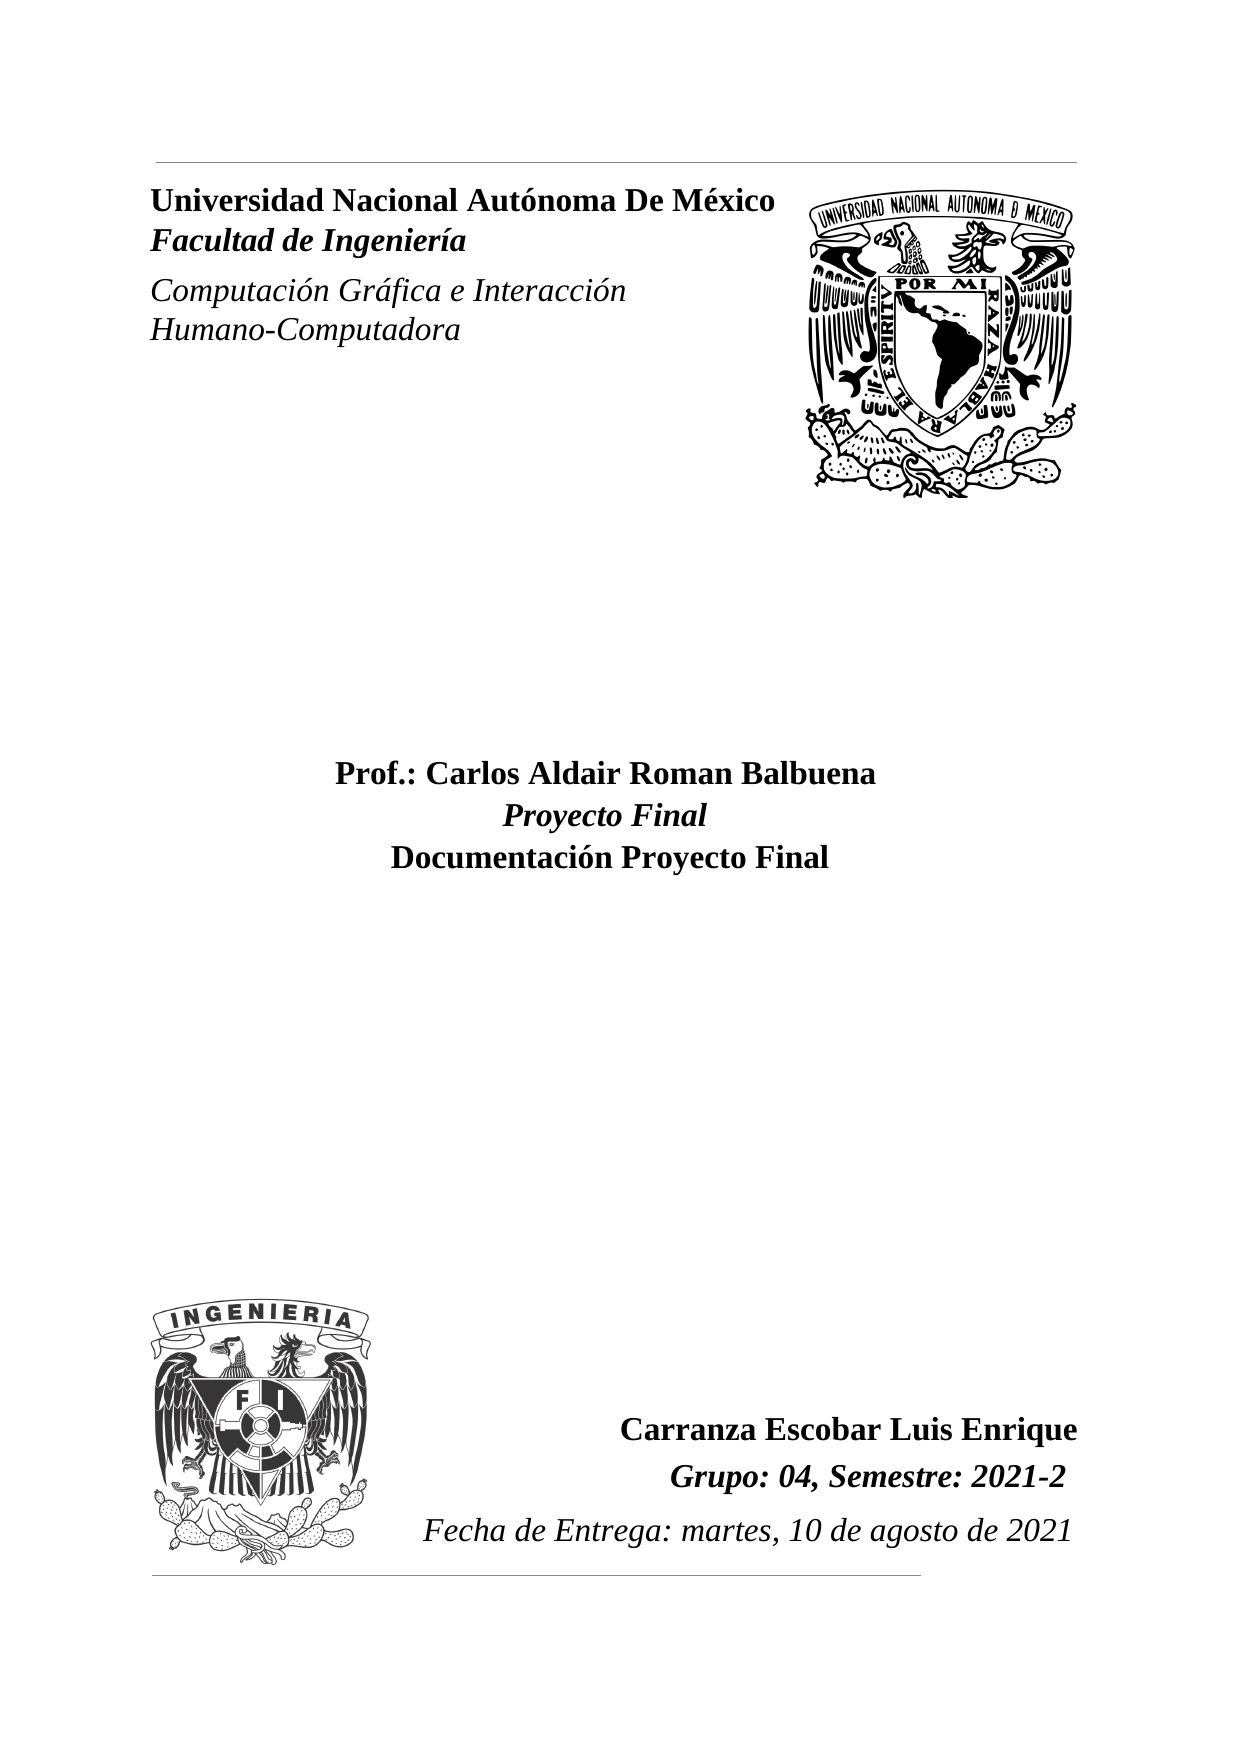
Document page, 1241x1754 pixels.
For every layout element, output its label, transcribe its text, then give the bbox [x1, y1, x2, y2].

picture [804, 189, 1076, 498]
text Proyecto Final [150, 795, 1059, 833]
picture [150, 1298, 371, 1565]
text Prof.: Carlos Aldair Roman Balbuena [150, 753, 1061, 792]
text Documentación Proyecto Final [150, 837, 1070, 876]
